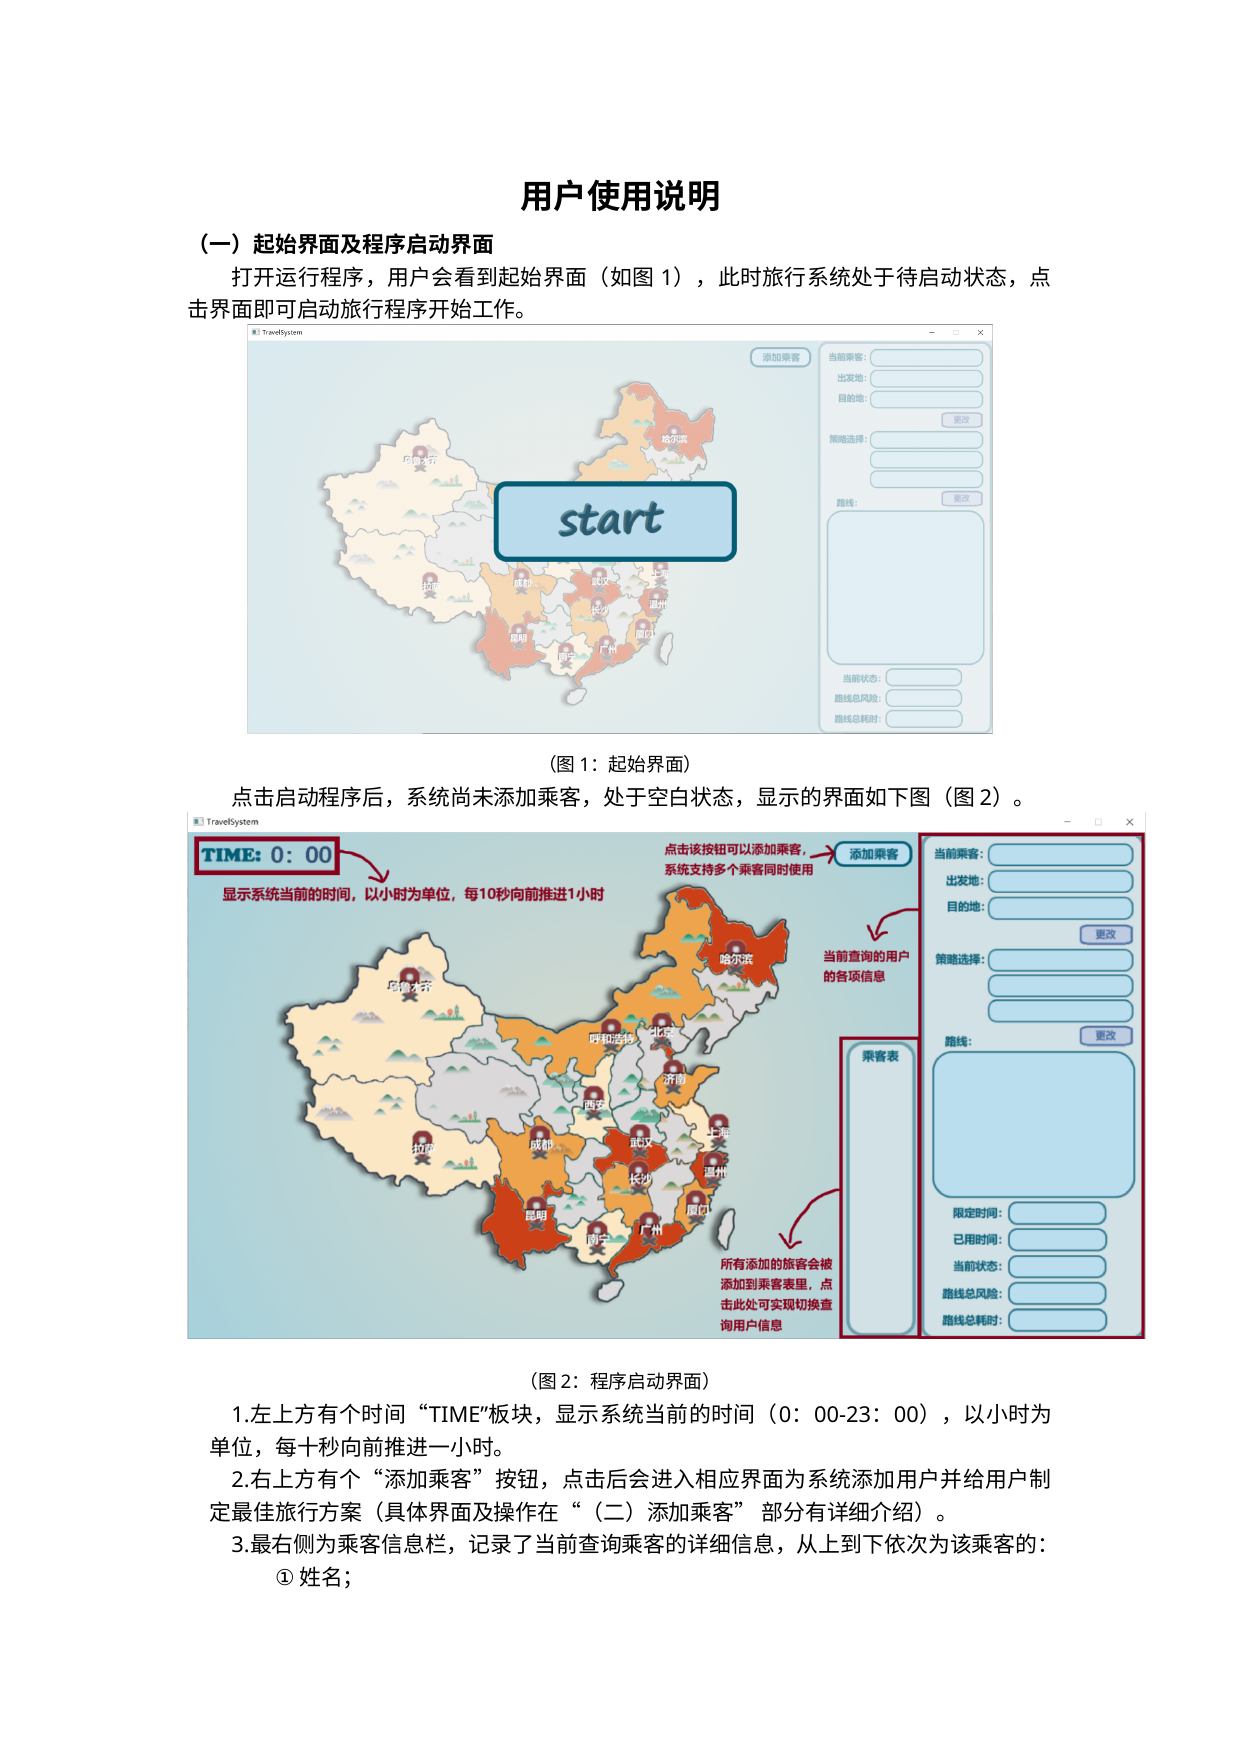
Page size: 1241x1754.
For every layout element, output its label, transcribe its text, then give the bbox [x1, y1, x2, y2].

text 2.右上方有个“添加乘客”按钮，点击后会进入相应界面为系统添加用户并给用户制定最佳旅行方案（具体界面及操作在“（二）添加乘客” 部分有详细介绍）。 [209, 1462, 1053, 1527]
picture [247, 324, 993, 734]
text ①姓名； [231, 1559, 1053, 1592]
text （图2：程序启动界面） [187, 1364, 1053, 1397]
text （图1：起始界面） [187, 747, 1053, 779]
text （一）起始界面及程序启动界面 [187, 227, 1053, 259]
text 1.左上方有个时间“TIME”板块，显示系统当前的时间（0：00-23：00），以小时为单位，每十秒向前推进一小时。 [209, 1397, 1053, 1462]
text 点击启动程序后，系统尚未添加乘客，处于空白状态，显示的界面如下图（图2）。 [187, 779, 1053, 812]
text 用户使用说明 [187, 162, 1053, 227]
text 打开运行程序，用户会看到起始界面（如图1），此时旅行系统处于待启动状态，点击界面即可启动旅行程序开始工作。 [187, 259, 1053, 324]
text 3.最右侧为乘客信息栏，记录了当前查询乘客的详细信息，从上到下依次为该乘客的： [187, 1527, 1053, 1559]
picture [187, 812, 1146, 1339]
